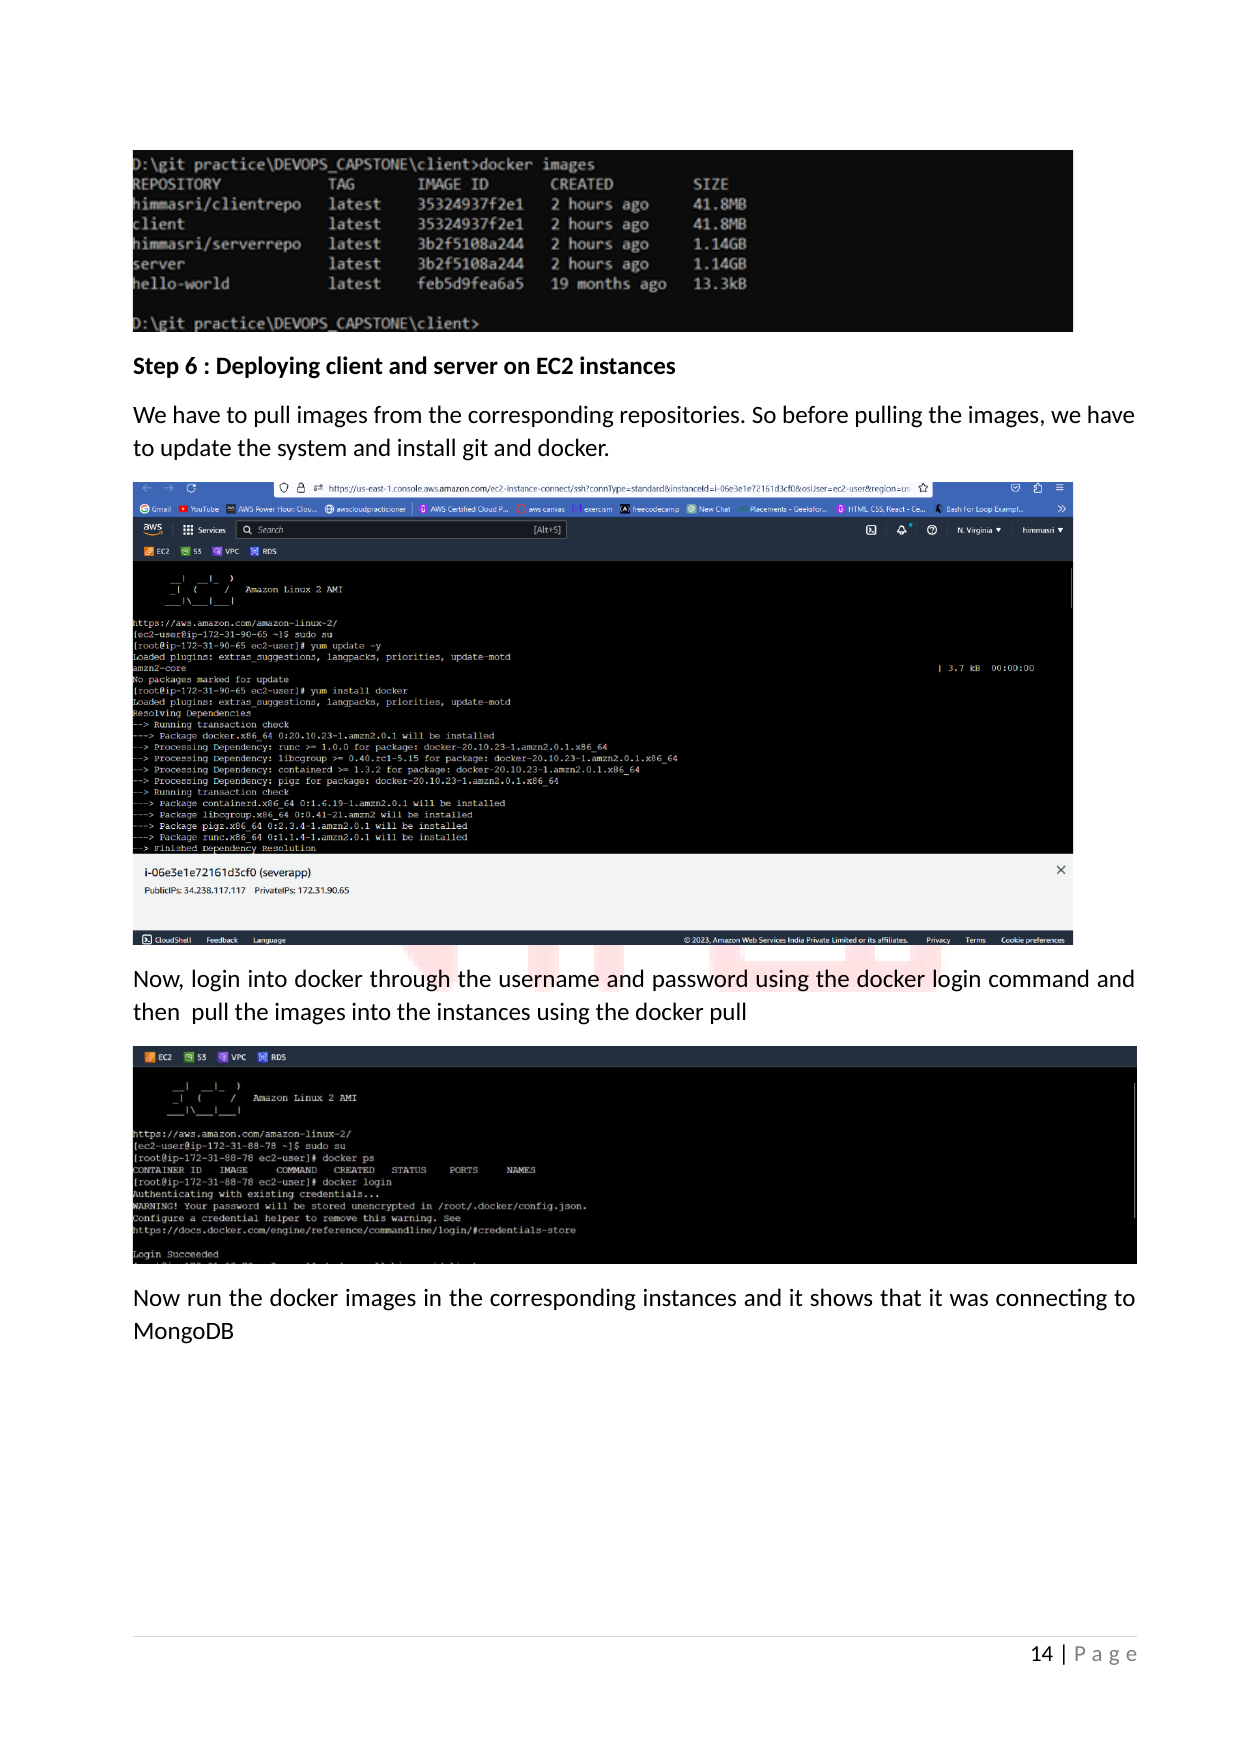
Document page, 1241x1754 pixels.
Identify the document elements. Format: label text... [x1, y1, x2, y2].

picture [132, 482, 1074, 945]
text We have to pull images from the corresponding repositories. So before pulling the images, we have to update the system and install git and docker. [133, 399, 1137, 463]
text Now run the docker images in the corresponding instances and it shows that it was connecting to MongoDB [133, 1282, 1137, 1346]
picture [132, 1046, 1137, 1264]
text Step 6 : Deploying client and server on EC2 instances [133, 350, 1137, 381]
text Now, login into docker through the username and password using the docker login command and then pull the images into the instances using the docker pull [133, 963, 1137, 1027]
picture [132, 150, 1074, 332]
